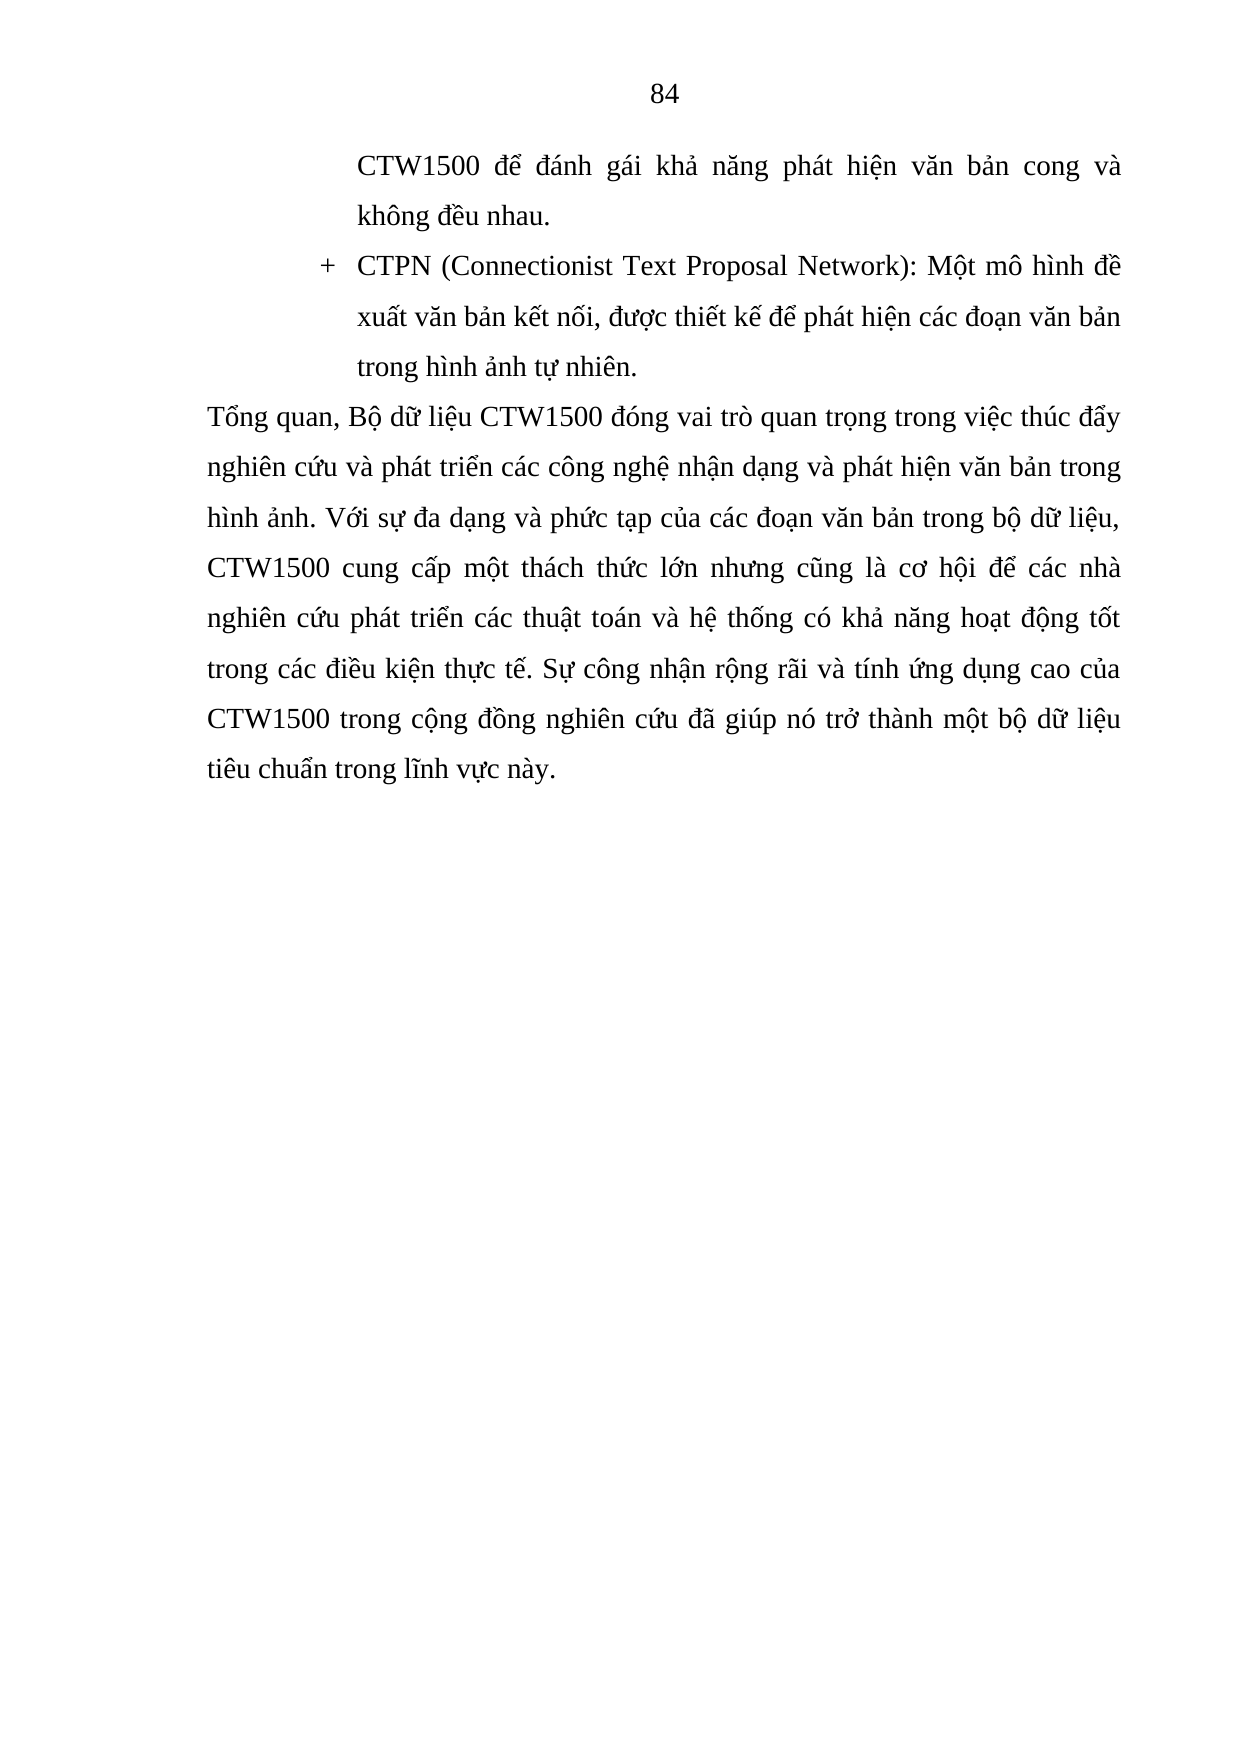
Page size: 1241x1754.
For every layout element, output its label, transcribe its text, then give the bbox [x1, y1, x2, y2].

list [319, 148, 1122, 232]
list CTPN (Connectionist Text Proposal Network): Một mô hình đề xuất văn bản kết nối, được thiết kế để phát hiện các đoạn văn bản trong hình ảnh tự nhiên. [319, 248, 1122, 382]
text Tổng quan, Bộ dữ liệu CTW1500 đóng vai trò quan trọng trong việc thúc đẩy nghiên cứu và phát triển các công nghệ nhận dạng và phát hiện văn bản trong hình ảnh. Với sự đa dạng và phức tạp của các đoạn văn bản trong bộ dữ liệu, CTW1500 cung cấp một thách thức lớn nhưng cũng là cơ hội để các nhà nghiên cứu phát triển các thuật toán và hệ thống có khả năng hoạt động tốt trong các điều kiện thực tế. Sự công nhận rộng rãi và tính ứng dụng cao của CTW1500 trong cộng đồng nghiên cứu đã giúp nó trở thành một bộ dữ liệu tiêu chuẩn trong lĩnh vực này. [207, 399, 1122, 785]
